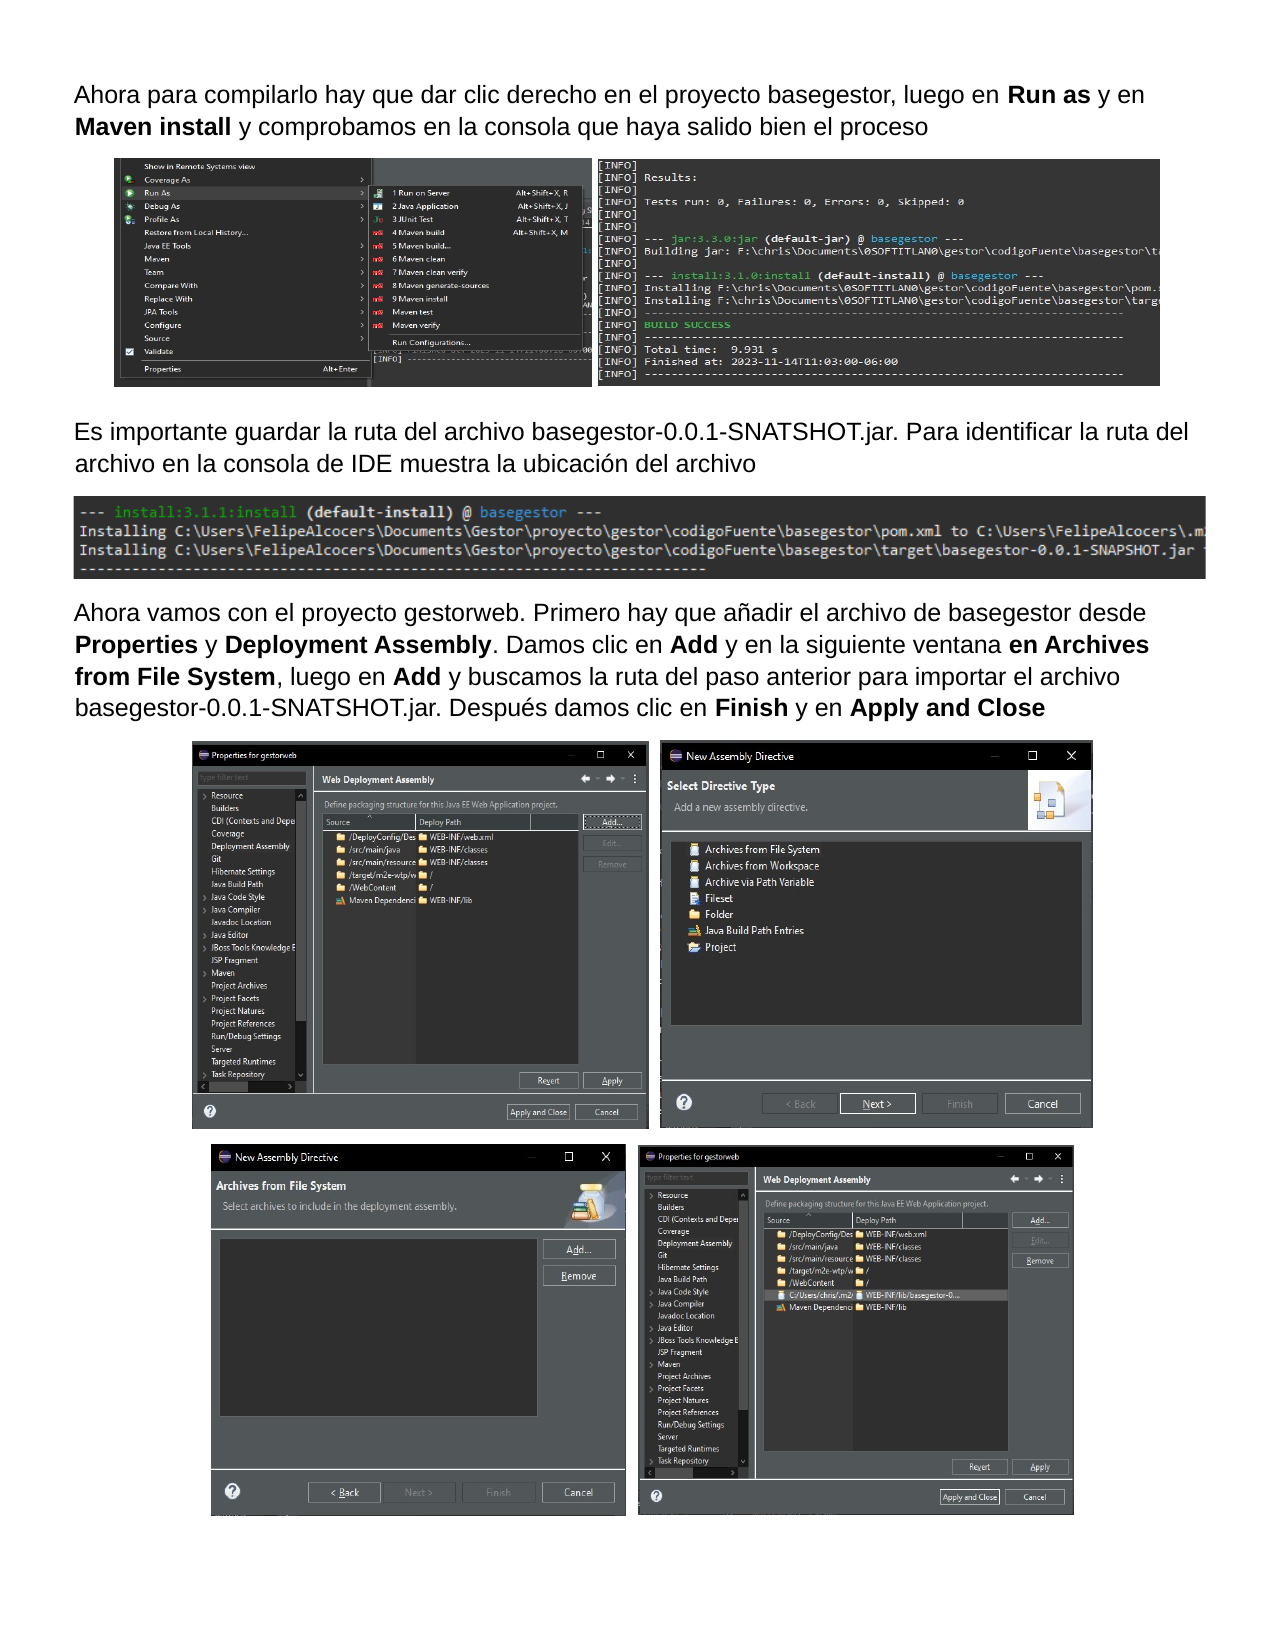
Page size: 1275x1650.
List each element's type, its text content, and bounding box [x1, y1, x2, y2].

picture [660, 740, 1093, 1128]
picture [211, 1144, 626, 1516]
picture [638, 1145, 1074, 1515]
text Es importante guardar la ruta del archivo basegestor-0.0.1-SNATSHOT.jar. Para identificar la ruta del archivo en la consola de IDE muestra la ubicación del archivo [73, 417, 1201, 478]
text Ahora para compilarlo hay que dar clic derecho en el proyecto basegestor, luego en Run as y en Maven install y comprobamos en la consola que haya salido bien el proceso [73, 80, 1201, 141]
picture [598, 159, 1160, 386]
picture [73, 496, 1206, 579]
picture [192, 741, 649, 1129]
picture [114, 158, 592, 387]
text Ahora vamos con el proyecto gestorweb. Primero hay que añadir el archivo de basegestor desde Properties y Deployment Assembly. Damos clic en Add y en la siguiente ventana en Archives from File System, luego en Add y buscamos la ruta del paso anterior para importar el archivo basegestor-0.0.1-SNATSHOT.jar. Después damos clic en Finish y en Apply and Close [73, 598, 1201, 722]
